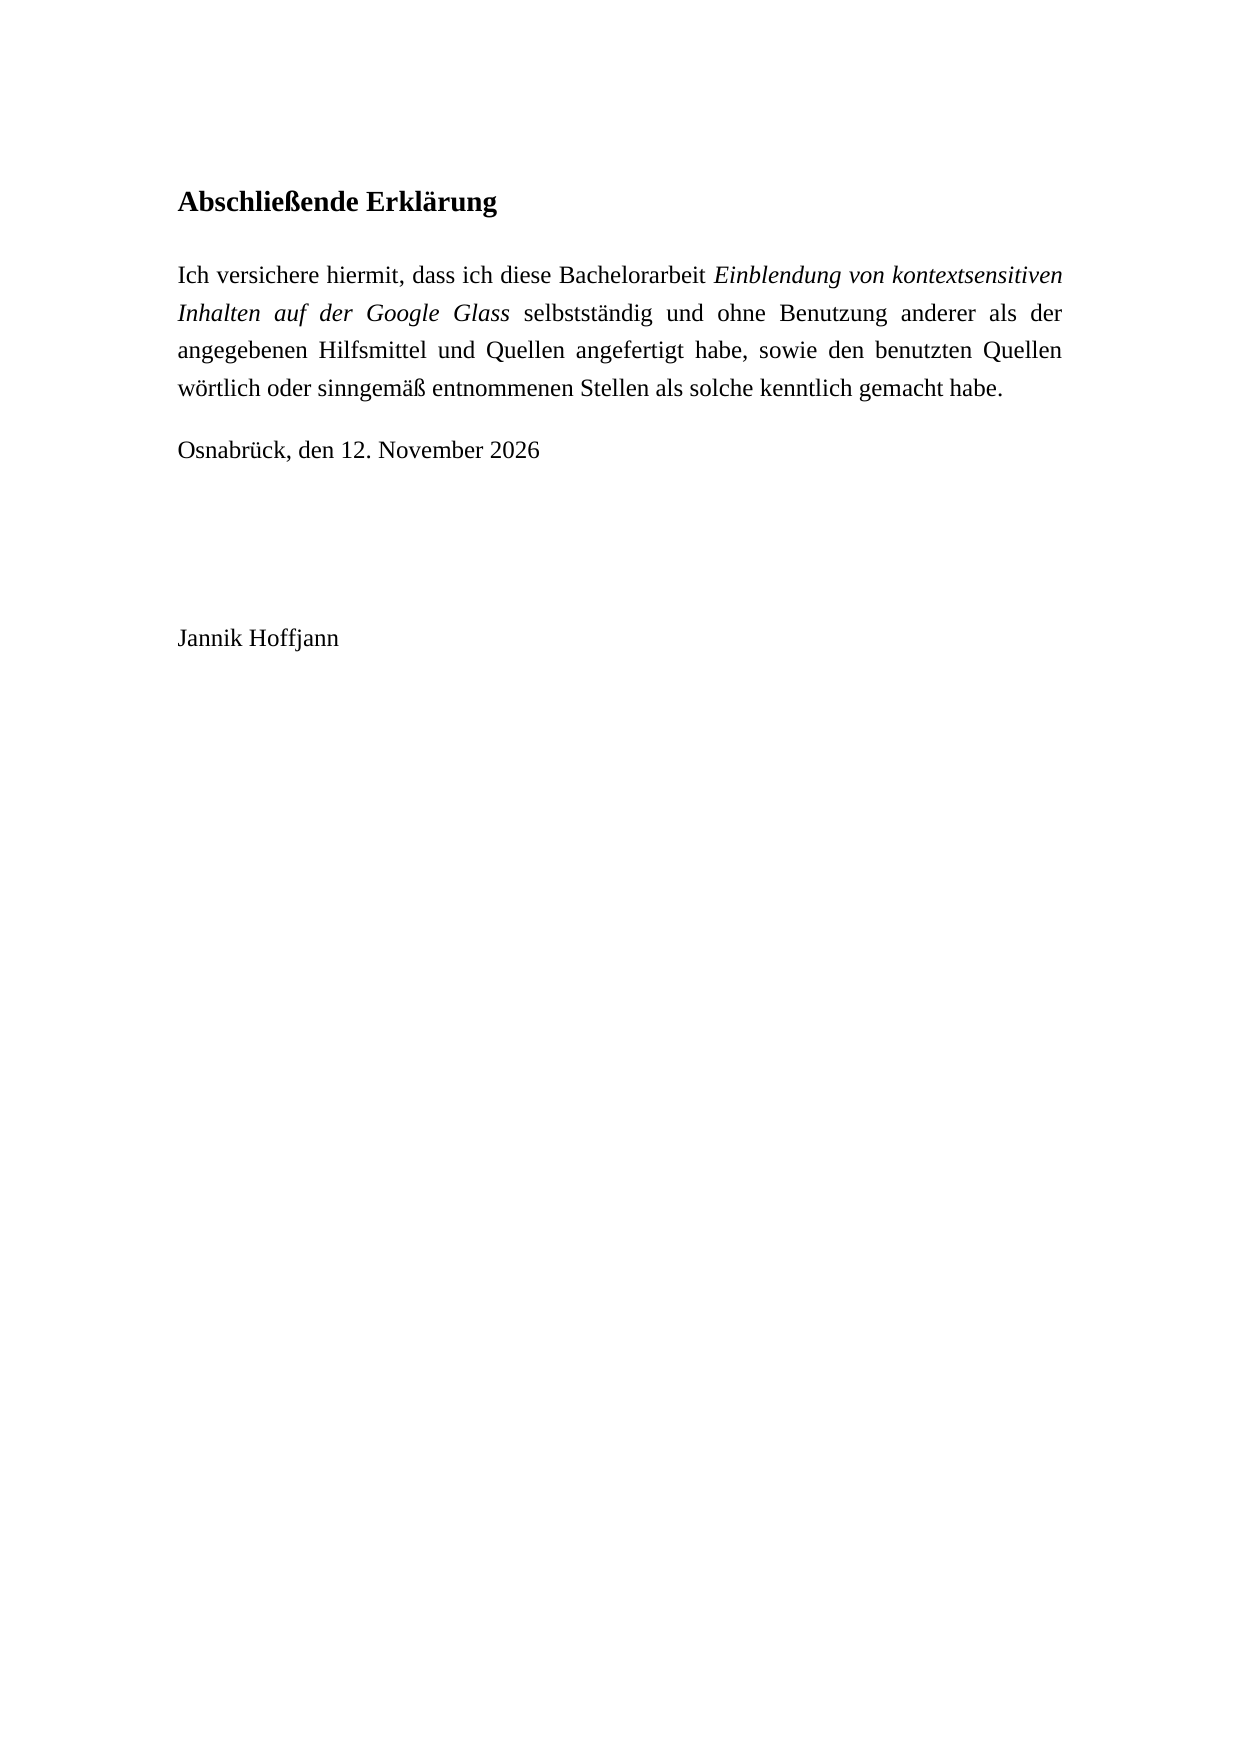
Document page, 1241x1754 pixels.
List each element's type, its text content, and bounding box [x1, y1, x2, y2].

text Osnabrück, den 7. Dezember 2014 [177, 426, 1063, 464]
text Ich versichere hiermit, dass ich diese Bachelorarbeit Einblendung von kontextsensitiven Inhalten auf der Google Glass selbstständig und ohne Benutzung anderer als der angegebenen Hilfsmittel und Quellen angefertigt habe, sowie den benutzten Quellen wörtlich oder sinngemäß entnommenen Stellen als solche kenntlich gemacht habe. [177, 251, 1063, 401]
subtitle Abschließende Erklärung [177, 184, 1063, 218]
text Jannik Hoffjann [177, 614, 1063, 651]
